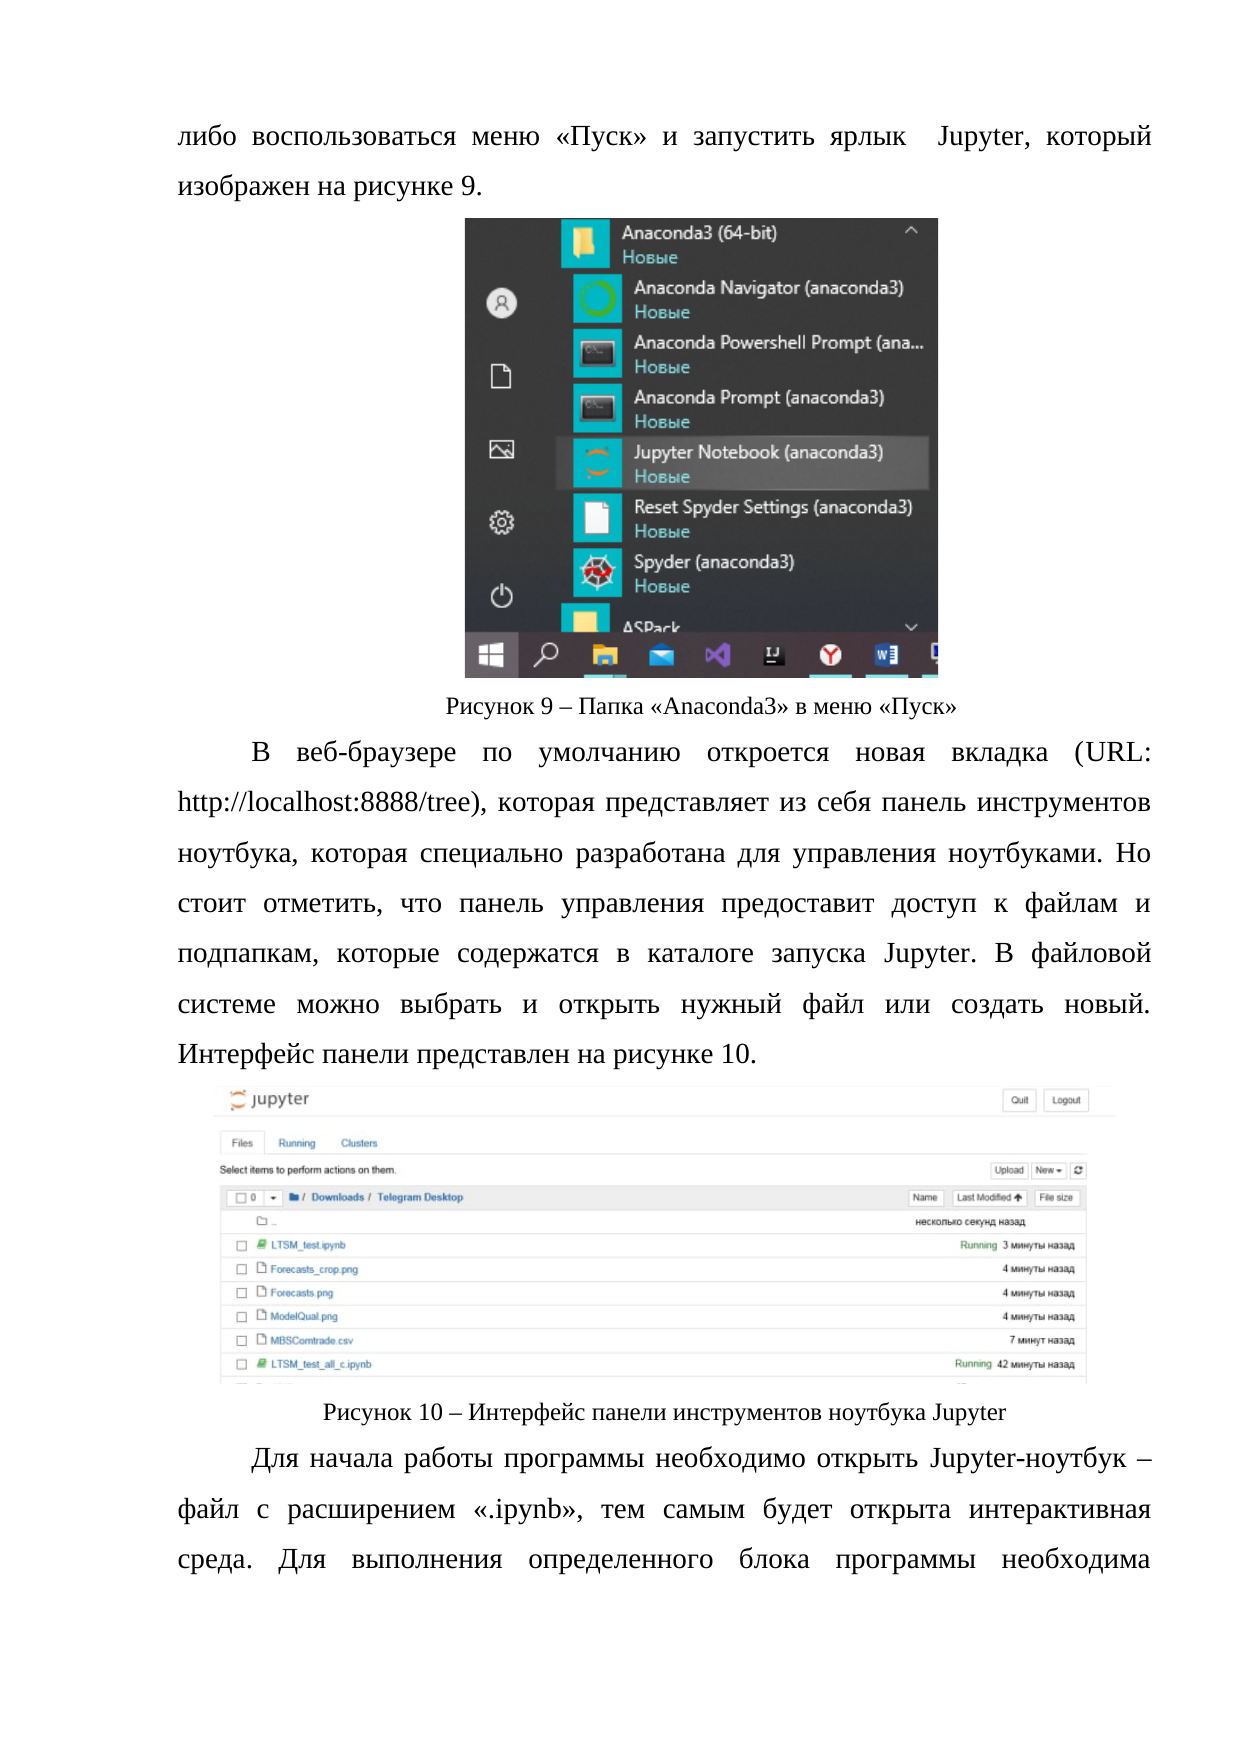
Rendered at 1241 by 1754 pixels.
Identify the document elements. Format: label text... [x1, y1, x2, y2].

text Рисунок 9 – Папка «Anaconda3» в меню «Пуск» [177, 691, 1152, 720]
picture [213, 1086, 1116, 1384]
text В веб-браузере по умолчанию откроется новая вкладка (URL: http://localhost:8888/tree), которая представляет из себя панель инструментов ноутбука, которая специально разработана для управления ноутбуками. Но стоит отметить, что панель управления предоставит доступ к файлам и подпапкам, которые содержатся в каталоге запуска Jupyter. В файловой системе можно выбрать и открыть нужный файл или создать новый. Интерфейс панели представлен на рисунке 10. [177, 734, 1152, 1070]
text Рисунок 10 – Интерфейс панели инструментов ноутбука Jupyter [177, 1397, 1152, 1426]
picture [464, 218, 939, 678]
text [177, 1440, 1152, 1574]
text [177, 118, 1152, 202]
